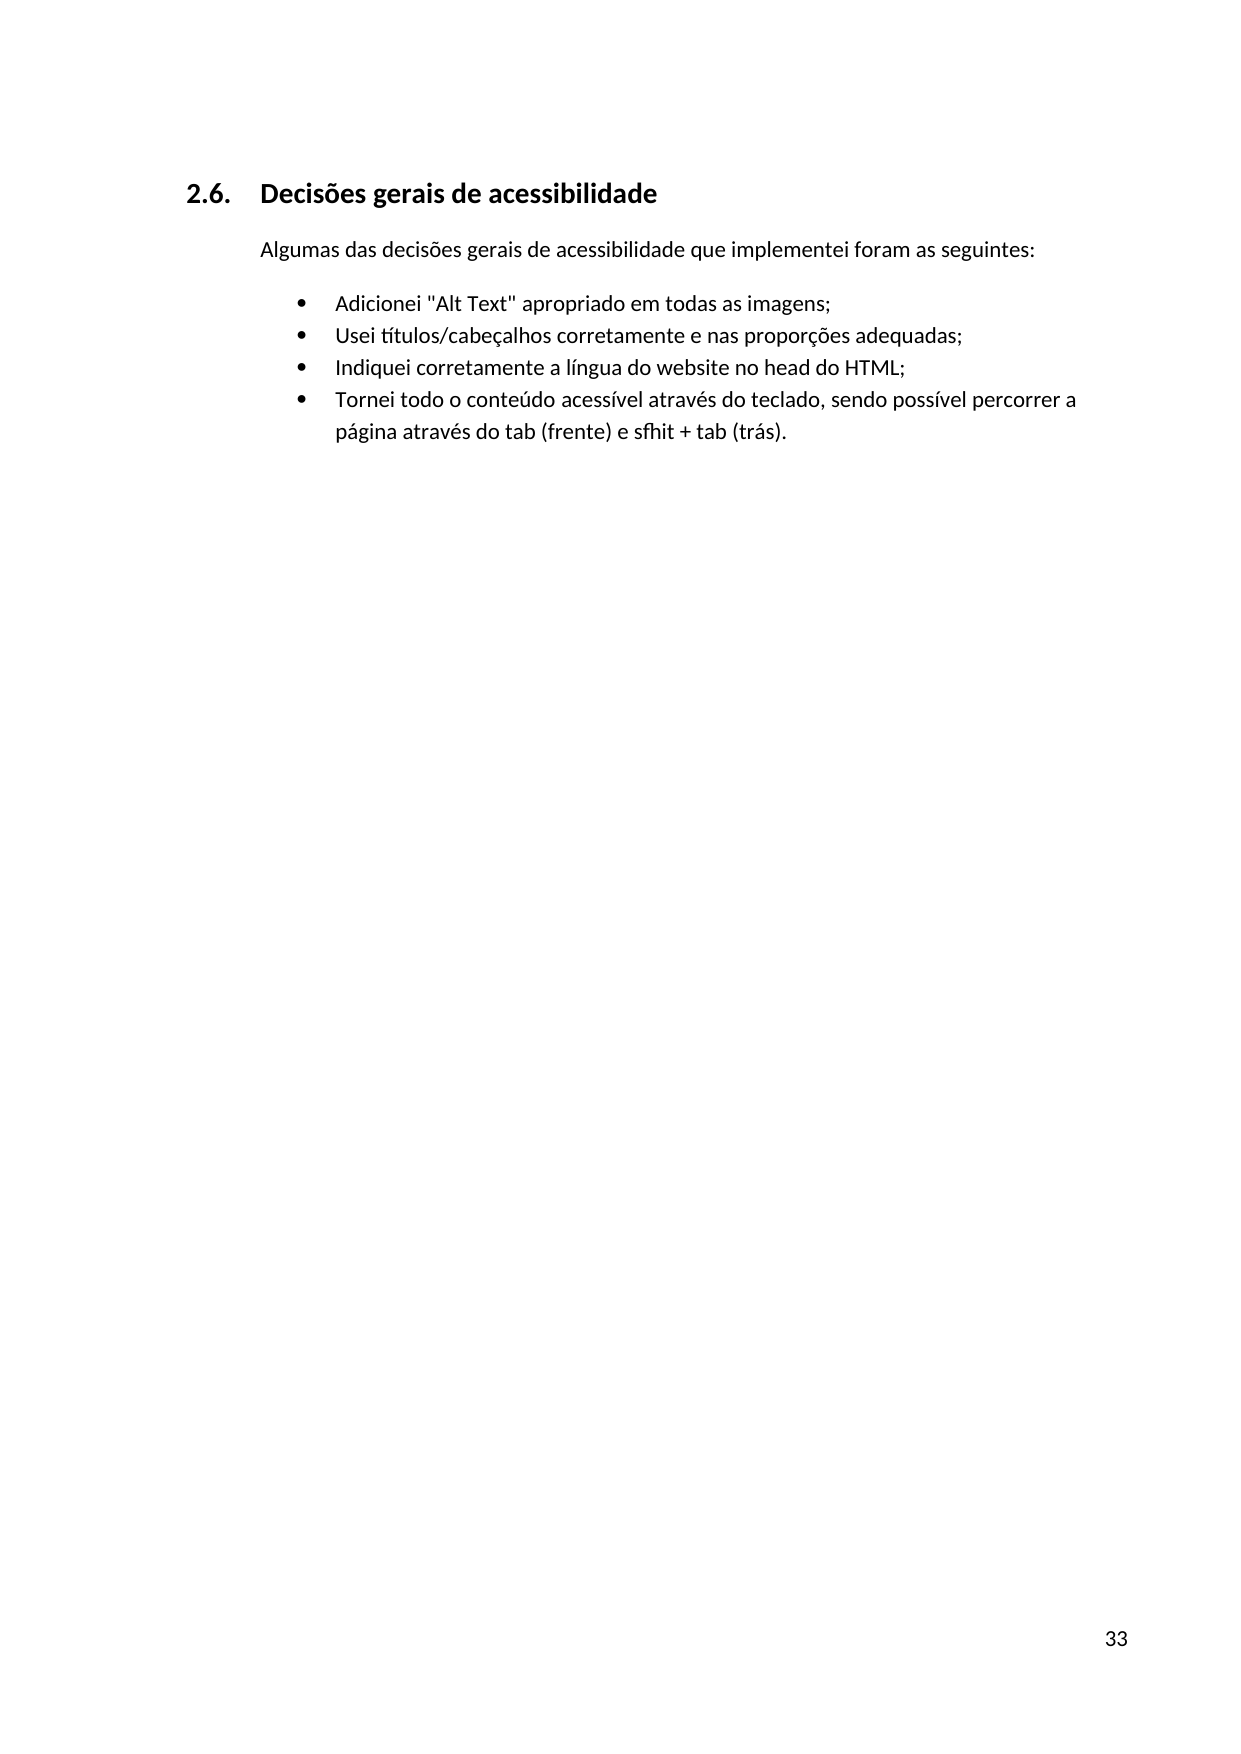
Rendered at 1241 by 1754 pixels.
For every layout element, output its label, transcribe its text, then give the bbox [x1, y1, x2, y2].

list Adicionei "Alt Text" apropriado em todas as imagens; [298, 289, 1128, 317]
text Algumas das decisões gerais de acessibilidade que implementei foram as seguintes: [112, 236, 1128, 264]
list Tornei todo o conteúdo acessível através do teclado, sendo possível percorrer a página através do tab (frente) e sfhit + tab (trás). [298, 385, 1128, 445]
list Indiquei corretamente a língua do website no head do HTML; [298, 353, 1128, 381]
subtitle Decisões gerais de acessibilidade [186, 175, 1128, 211]
list Usei títulos/cabeçalhos corretamente e nas proporções adequadas; [298, 321, 1128, 349]
